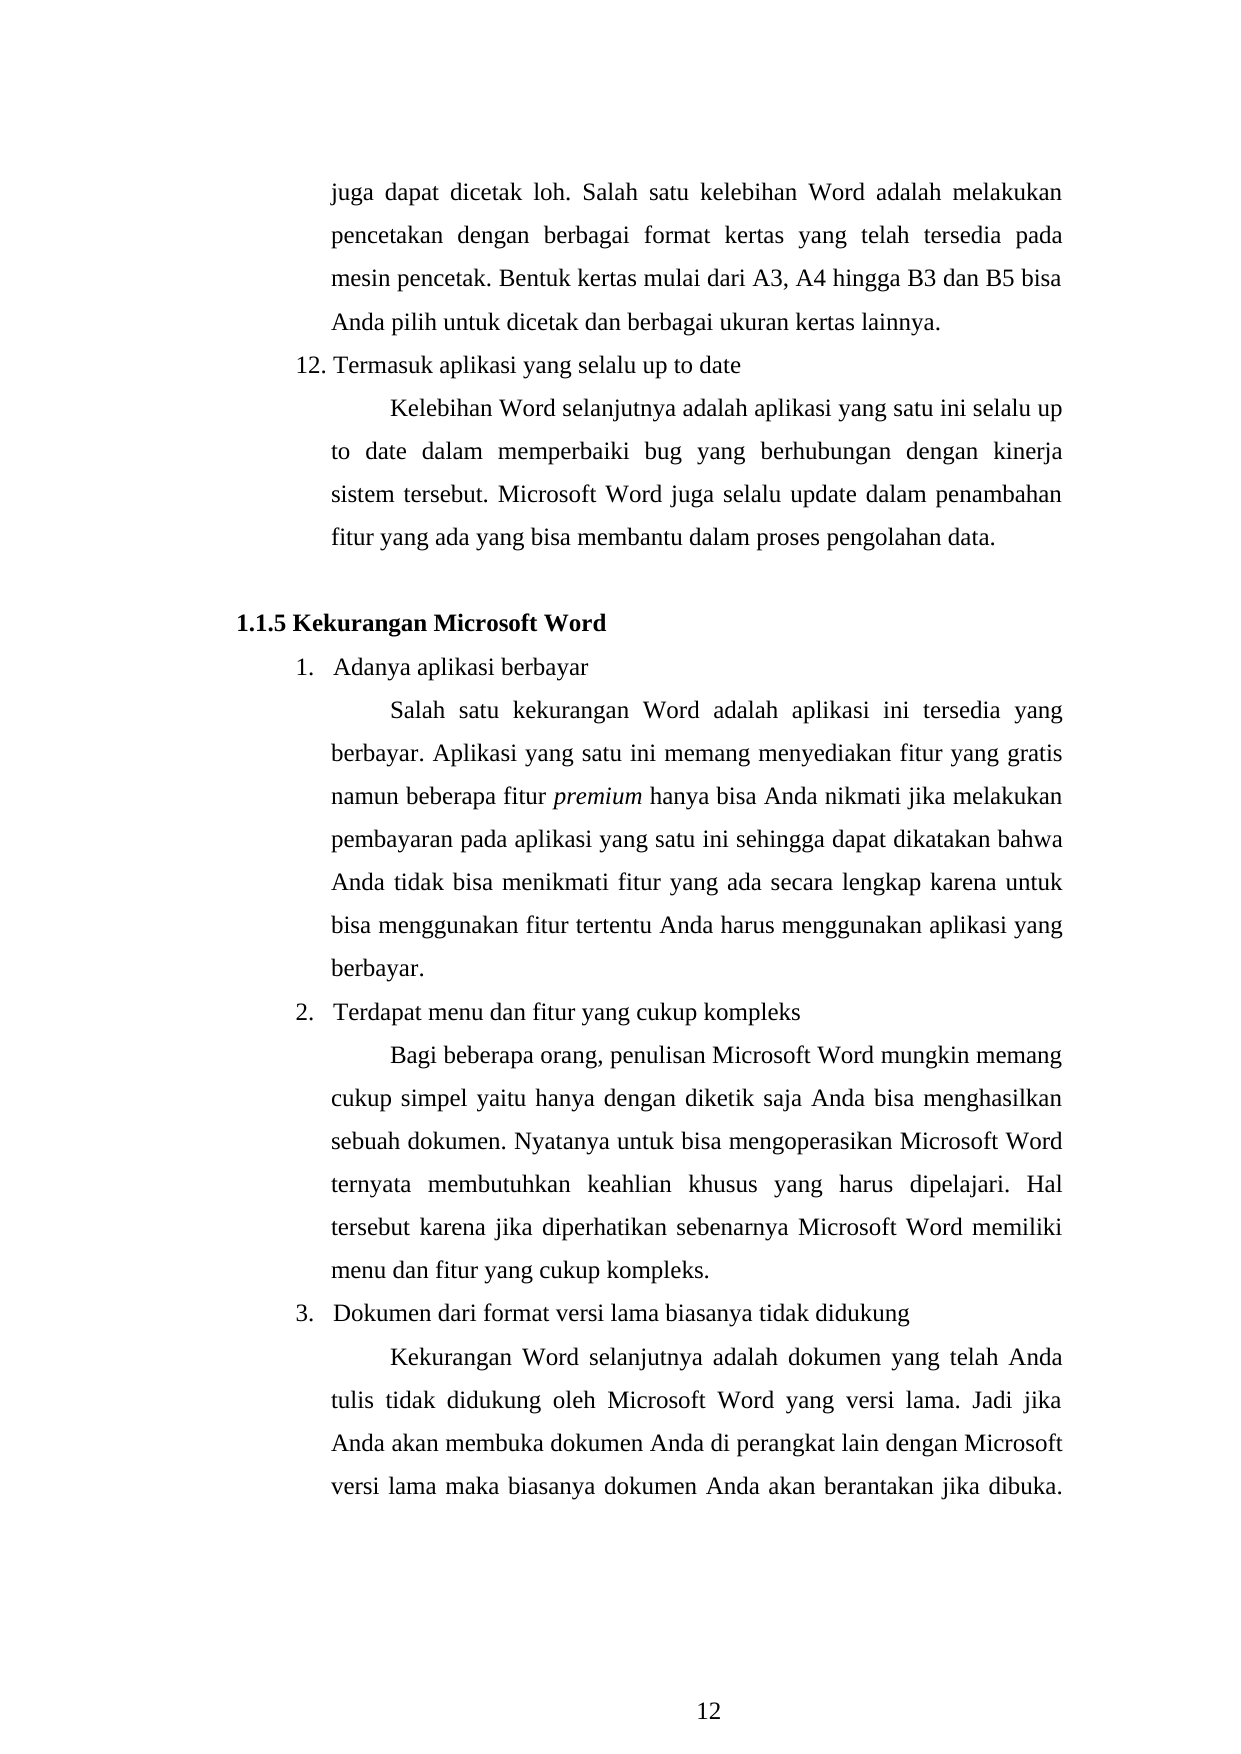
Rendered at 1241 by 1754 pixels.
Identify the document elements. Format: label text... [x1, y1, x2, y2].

text Kelebihan Word selanjutnya adalah aplikasi yang satu ini selalu up to date dalam memperbaiki bug yang berhubungan dengan kinerja sistem tersebut. Microsoft Word juga selalu update dalam penambahan fitur yang ada yang bisa membantu dalam proses pengolahan data. [331, 393, 1063, 551]
list Terdapat menu dan fitur yang cukup kompleks [295, 997, 1063, 1025]
text Salah satu kekurangan Word adalah aplikasi ini tersedia yang berbayar. Aplikasi yang satu ini memang menyediakan fitur yang gratis namun beberapa fitur premium hanya bisa Anda nikmati jika melakukan pembayaran pada aplikasi yang satu ini sehingga dapat dikatakan bahwa Anda tidak bisa menikmati fitur yang ada secara lengkap karena untuk bisa menggunakan fitur tertentu Anda harus menggunakan aplikasi yang berbayar. [331, 695, 1063, 982]
list Dokumen dari format versi lama biasanya tidak didukung [295, 1298, 1063, 1327]
subtitle 1.1.5 Kekurangan Microsoft Word [236, 608, 1063, 637]
text Bagi beberapa orang, penulisan Microsoft Word mungkin memang cukup simpel yaitu hanya dengan diketik saja Anda bisa menghasilkan sebuah dokumen. Nyatanya untuk bisa mengoperasikan Microsoft Word ternyata membutuhkan keahlian khusus yang harus dipelajari. Hal tersebut karena jika diperhatikan sebenarnya Microsoft Word memiliki menu dan fitur yang cukup kompleks. [331, 1040, 1063, 1284]
list Adanya aplikasi berbayar [295, 652, 1063, 680]
list Termasuk aplikasi yang selalu up to date [295, 350, 1063, 378]
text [331, 177, 1063, 335]
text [331, 1342, 1063, 1500]
